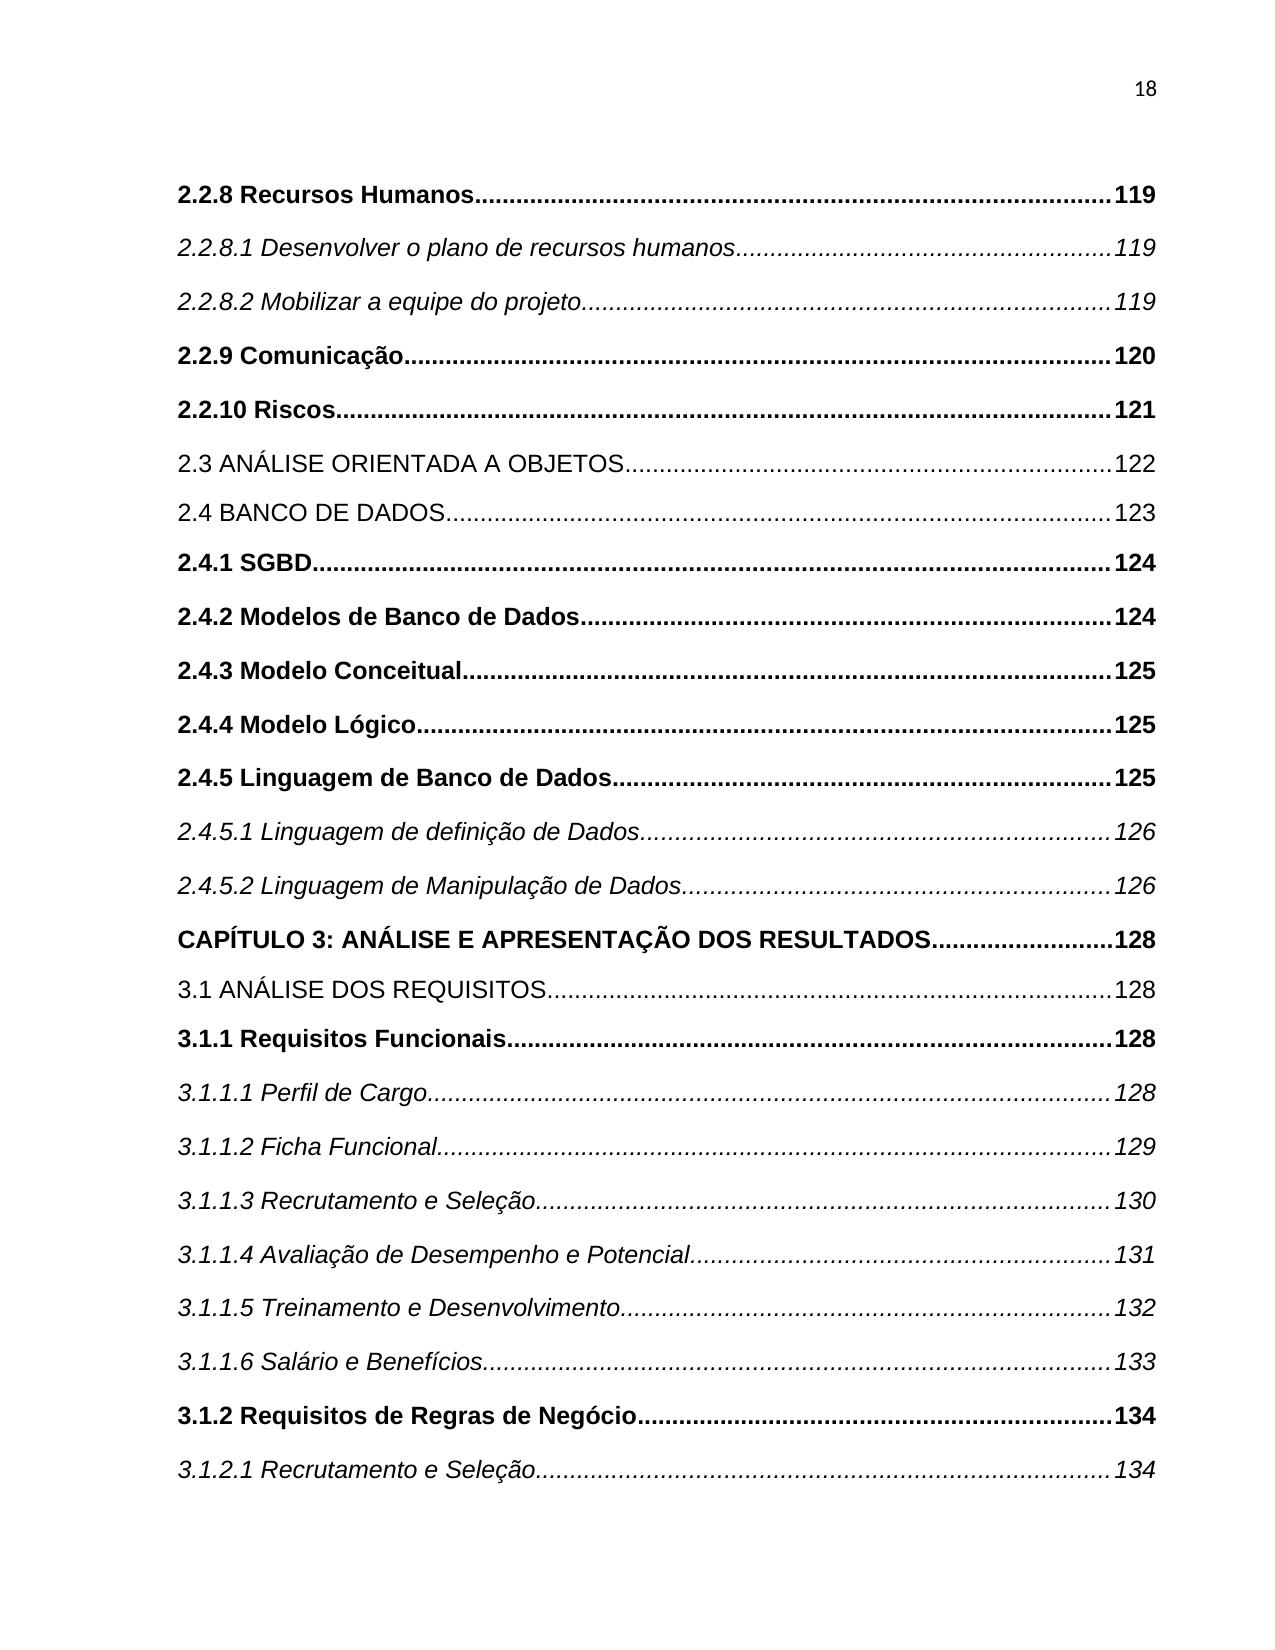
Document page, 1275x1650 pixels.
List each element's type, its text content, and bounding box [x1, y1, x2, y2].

text 2.4.2 Modelos de Banco de Dados 124 [177, 602, 1157, 631]
text CAPÍTULO 3: ANÁLISE E APRESENTAÇÃO DOS RESULTADOS 128 [177, 925, 1157, 954]
text 3.1 ANÁLISE DOS REQUISITOS 128 [177, 974, 1157, 1003]
text 3.1.1.4 Avaliação de Desempenho e Potencial 131 [177, 1239, 1157, 1268]
text 2.4.4 Modelo Lógico 125 [177, 709, 1157, 738]
text 2.2.8.2 Mobilizar a equipe do projeto 119 [177, 287, 1157, 316]
text 3.1.1.2 Ficha Funcional 129 [177, 1132, 1157, 1161]
text 2.4.1 SGBD 124 [177, 548, 1157, 577]
text 2.4.5.2 Linguagem de Manipulação de Dados 126 [177, 871, 1157, 900]
text 2.2.9 Comunicação 120 [177, 341, 1157, 370]
text 3.1.2.1 Recrutamento e Seleção 134 [177, 1455, 1157, 1484]
text 3.1.2 Requisitos de Regras de Negócio 134 [177, 1401, 1157, 1430]
text 2.4.5 Linguagem de Banco de Dados 125 [177, 763, 1157, 792]
text 2.2.8.1 Desenvolver o plano de recursos humanos 119 [177, 233, 1157, 262]
text 2.4.3 Modelo Conceitual 125 [177, 656, 1157, 684]
text 3.1.1 Requisitos Funcionais 128 [177, 1024, 1157, 1053]
text 3.1.1.3 Recrutamento e Seleção 130 [177, 1186, 1157, 1214]
text 3.1.1.6 Salário e Benefícios 133 [177, 1347, 1157, 1376]
text 2.4 BANCO DE DADOS 123 [177, 498, 1157, 527]
text 2.2.8 Recursos Humanos 119 [177, 179, 1157, 208]
text 3.1.1.5 Treinamento e Desenvolvimento 132 [177, 1293, 1157, 1322]
text 3.1.1.1 Perfil de Cargo 128 [177, 1078, 1157, 1107]
text 2.4.5.1 Linguagem de definição de Dados 126 [177, 817, 1157, 846]
text 2.3 ANÁLISE ORIENTADA A OBJETOS 122 [177, 449, 1157, 478]
text 2.2.10 Riscos 121 [177, 395, 1157, 424]
